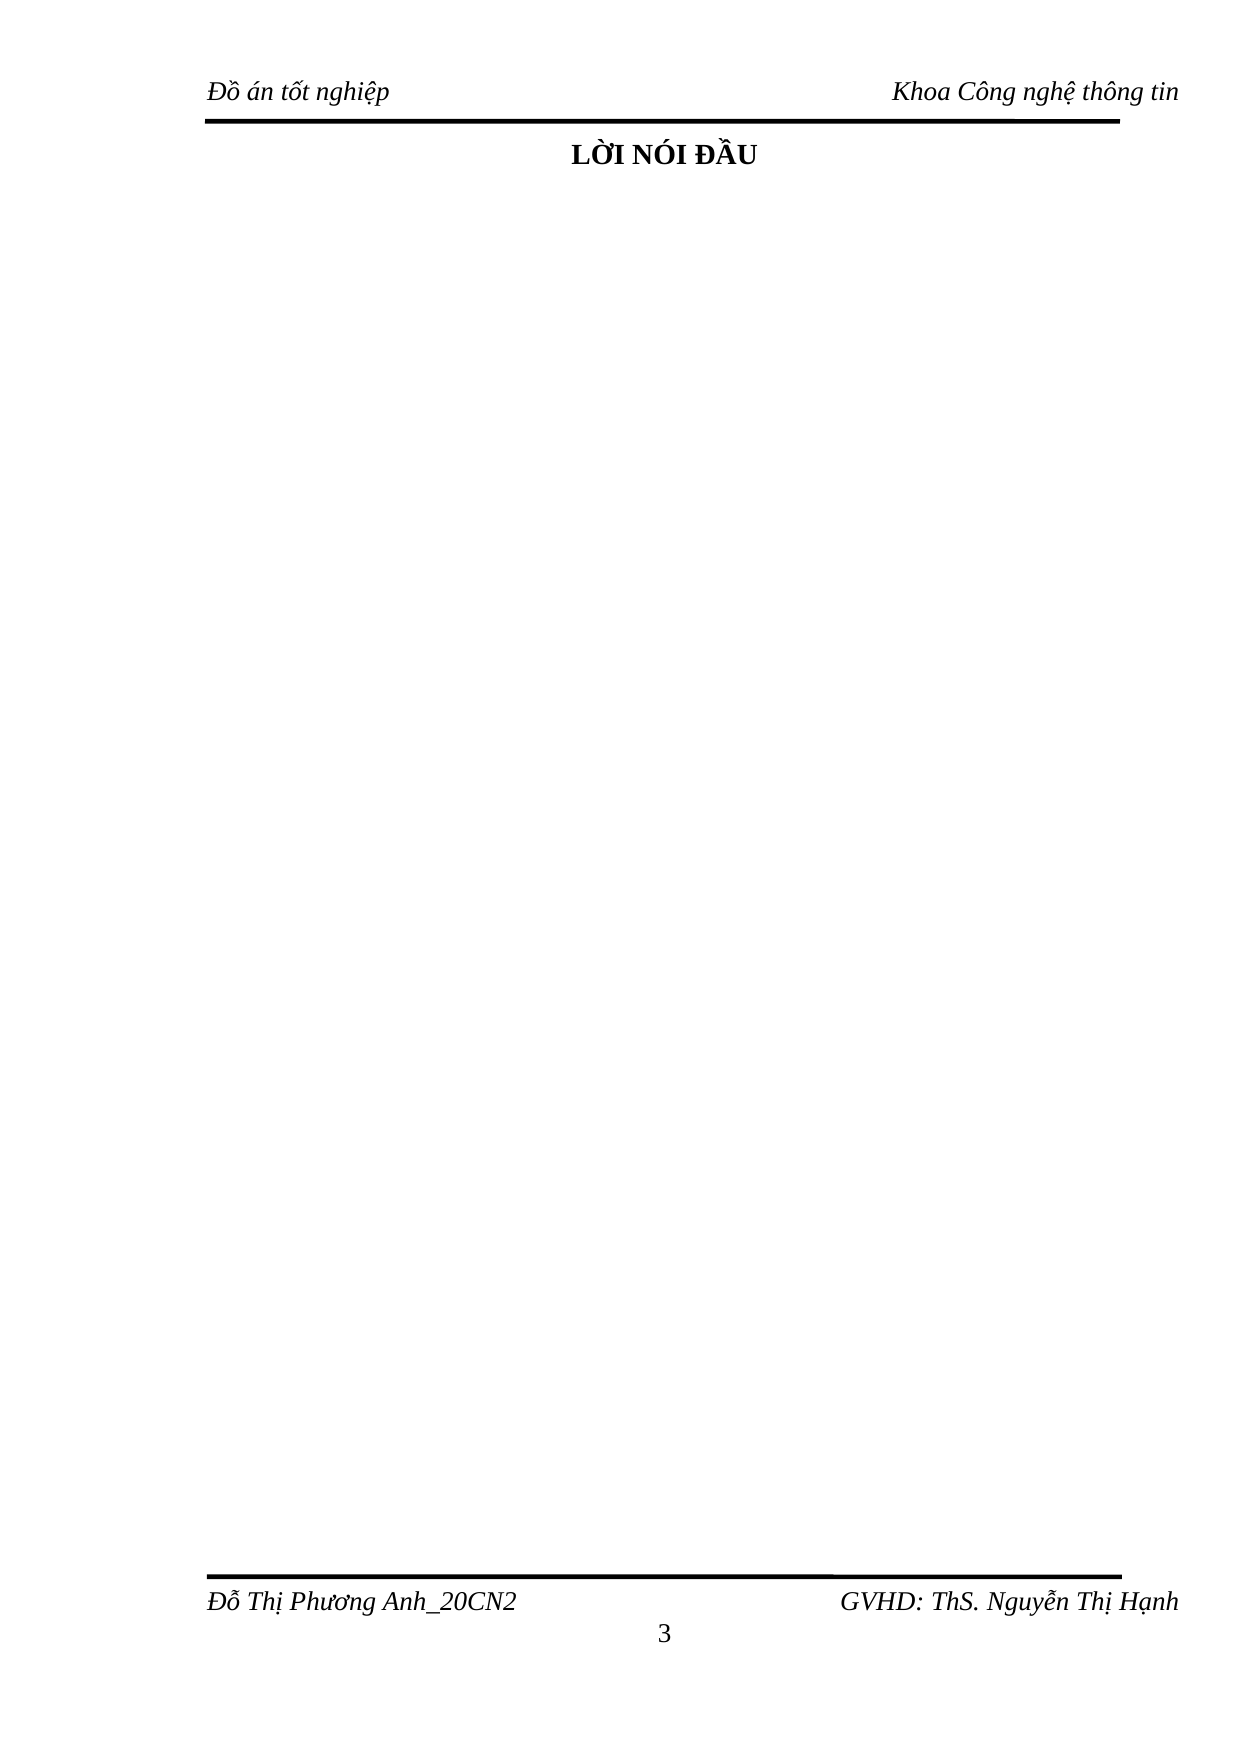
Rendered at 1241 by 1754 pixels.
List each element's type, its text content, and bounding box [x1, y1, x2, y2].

subtitle LỜI NÓI ĐẦU [207, 137, 1122, 171]
